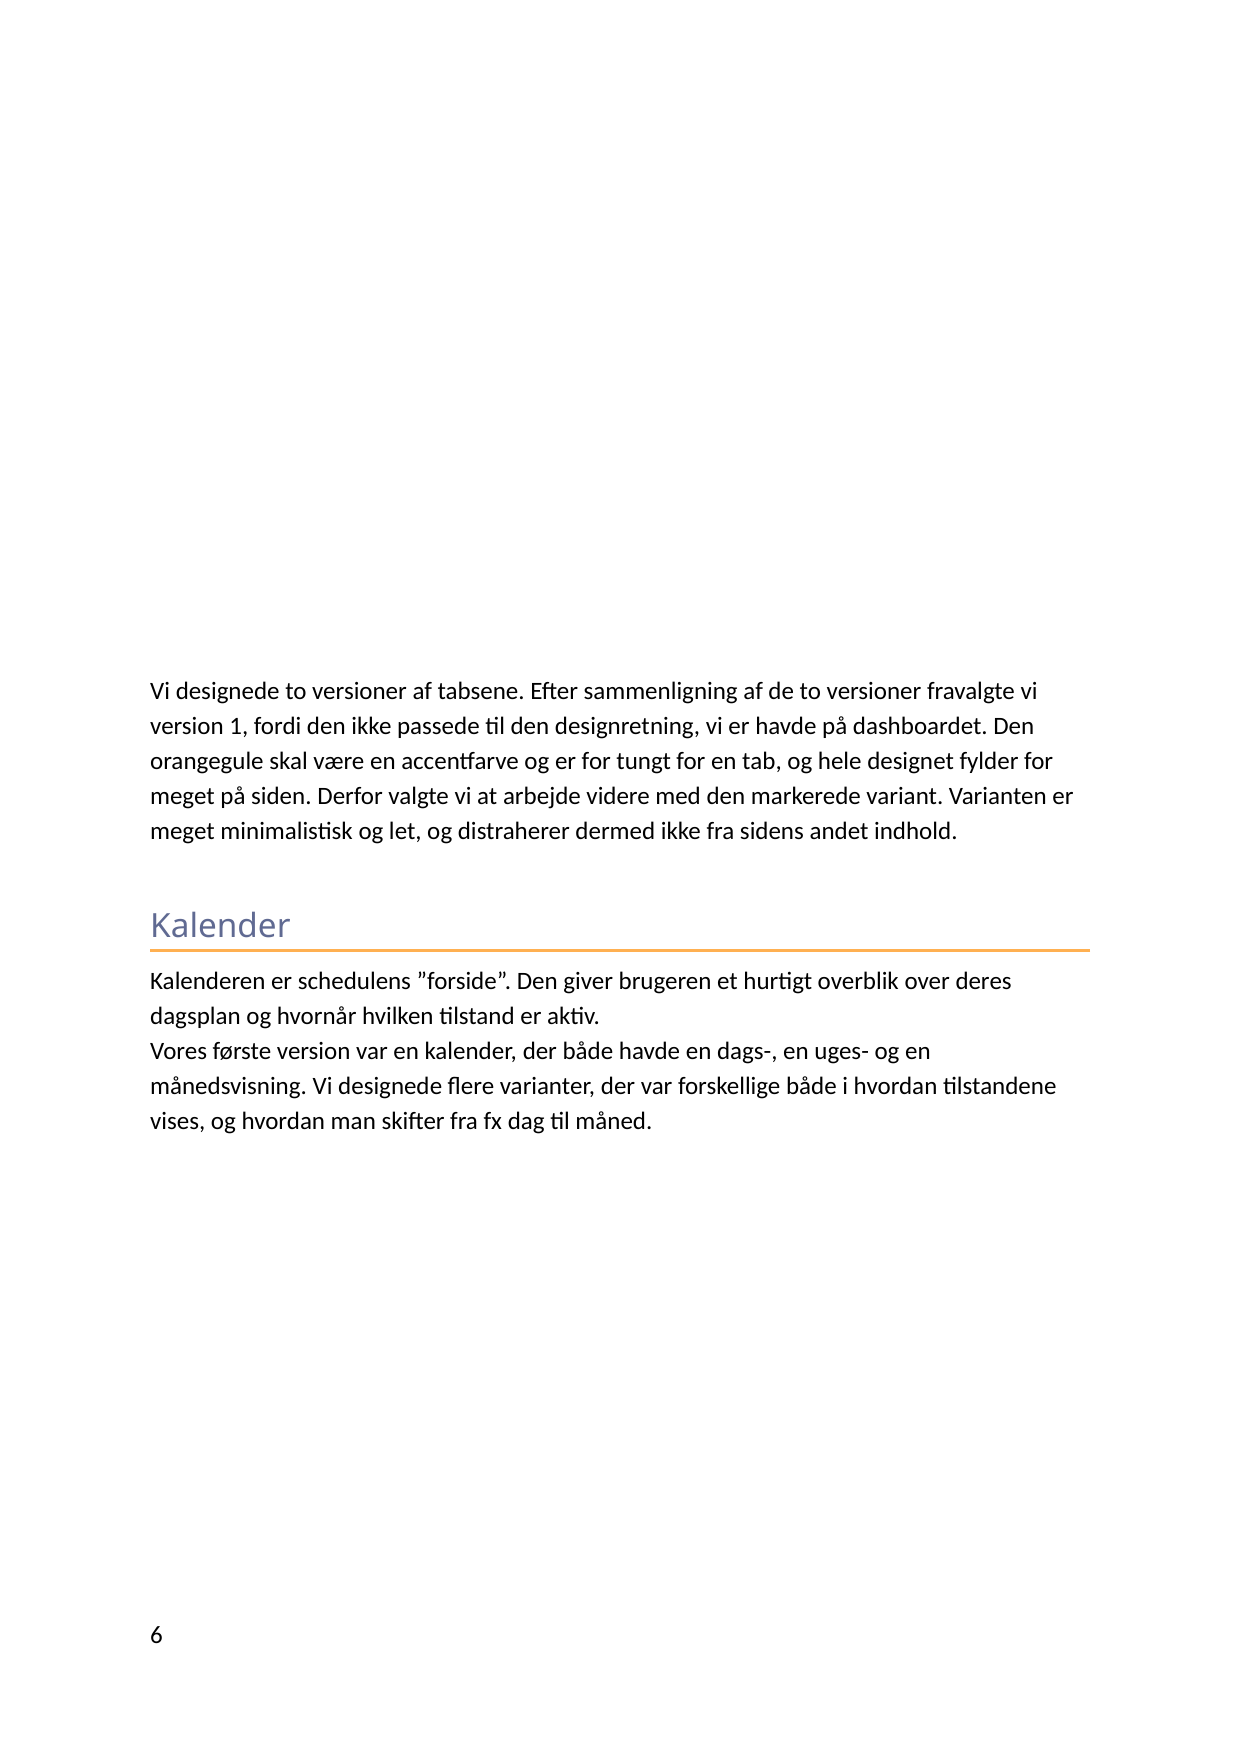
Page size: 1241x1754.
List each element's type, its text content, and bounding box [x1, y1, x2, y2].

text Kalenderen er schedulens ”forside”. Den giver brugeren et hurtigt overblik over deres dagsplan og hvornår hvilken tilstand er aktiv. [150, 965, 1090, 1030]
text Vi designede to versioner af tabsene. Efter sammenligning af de to versioner fravalgte vi version 1, fordi den ikke passede til den designretning, vi er havde på dashboardet. Den orangegule skal være en accentfarve og er for tungt for en tab, og hele designet fylder for meget på siden. Derfor valgte vi at arbejde videre med den markerede variant. Varianten er meget minimalistisk og let, og distraherer dermed ikke fra sidens andet indhold. [150, 675, 1090, 846]
text Vores første version var en kalender, der både havde en dags-, en uges- og en månedsvisning. Vi designede flere varianter, der var forskellige både i hvordan tilstandene vises, og hvordan man skifter fra fx dag til måned. [150, 1035, 1090, 1135]
subtitle Kalender [150, 902, 1090, 949]
